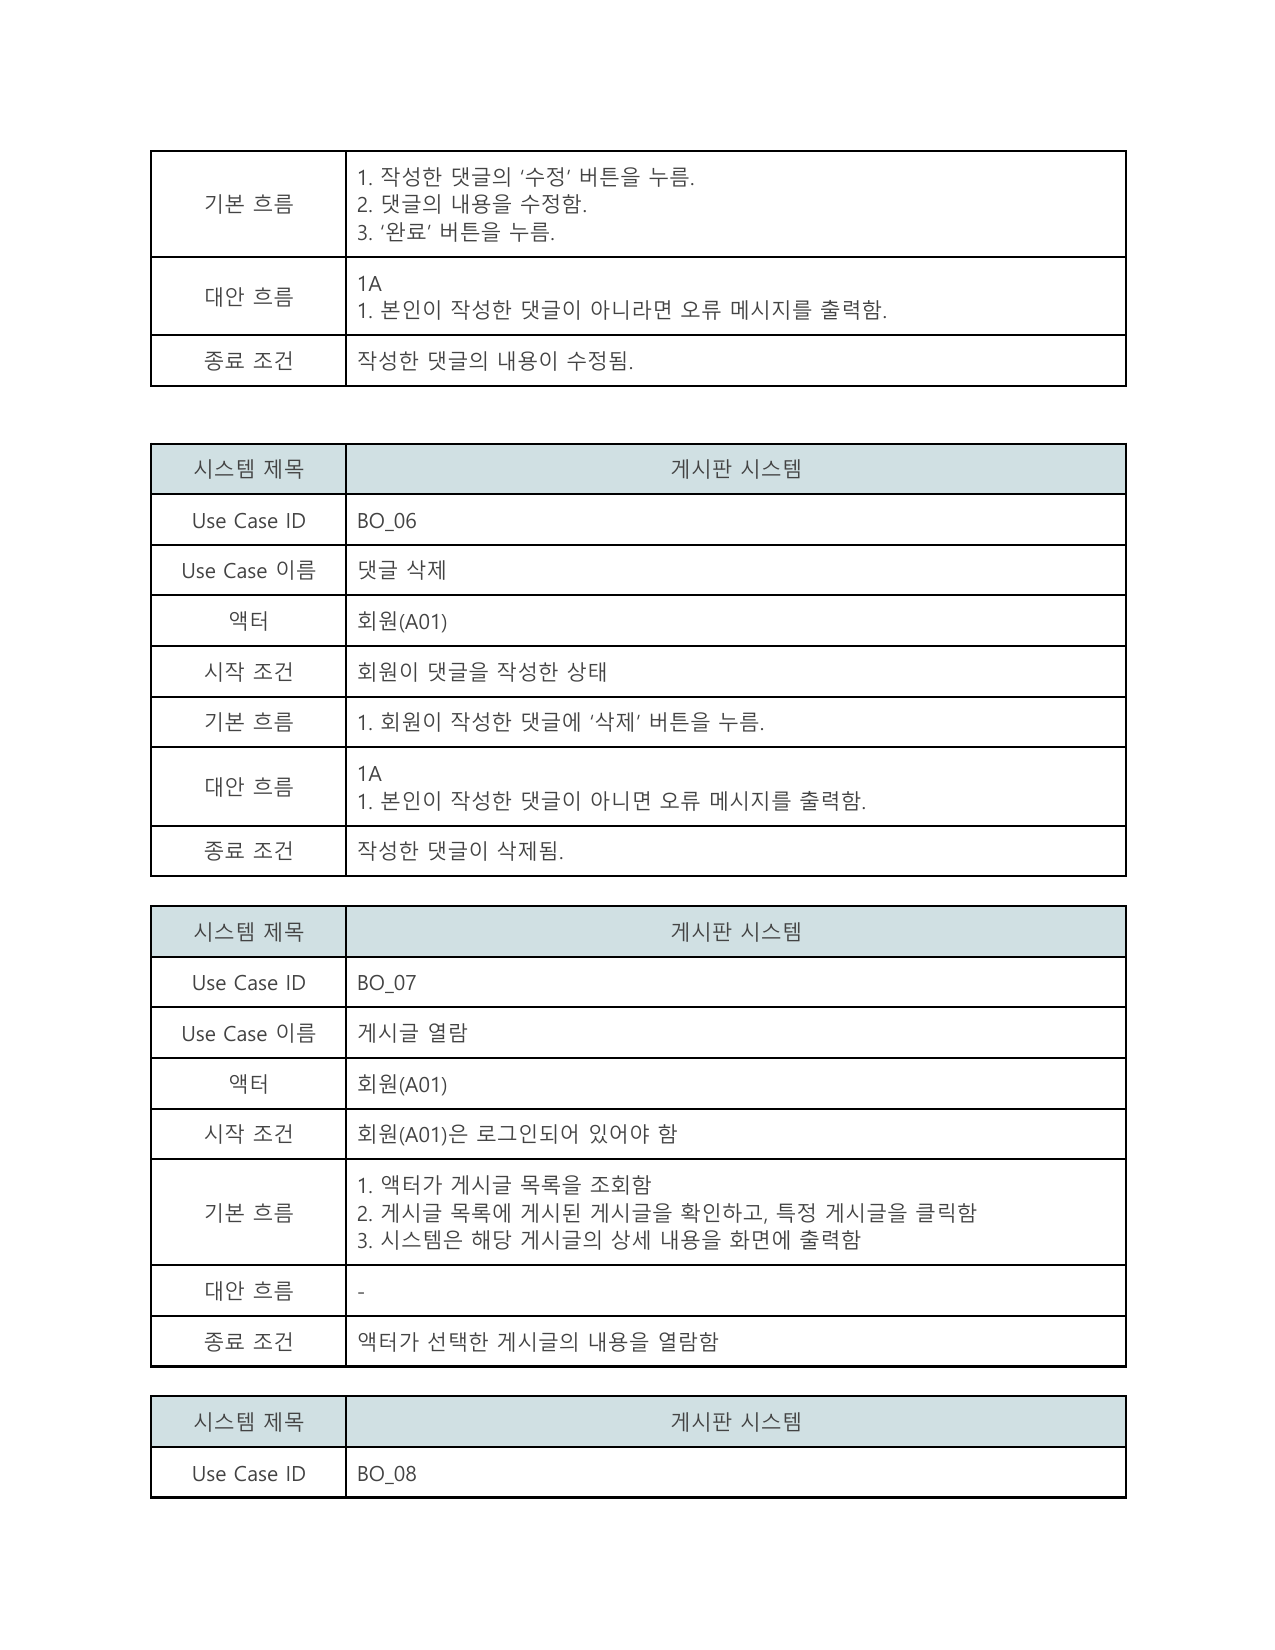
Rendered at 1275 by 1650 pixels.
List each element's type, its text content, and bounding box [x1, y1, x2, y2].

table_cell 작성한 댓글의 내용이 수정됨. [347, 336, 1125, 385]
table_cell 종료 조건 [152, 336, 345, 385]
table_header 게시판 시스템 [347, 445, 1125, 493]
table_cell 액터 [152, 596, 345, 645]
table_cell BO_06 [347, 495, 1125, 544]
table_cell BO_08 [347, 1448, 1125, 1496]
table_cell 작성한 댓글이 삭제됨. [347, 827, 1125, 875]
table_cell 시작 조건 [152, 1110, 345, 1158]
table_cell 게시글 열람 [347, 1008, 1125, 1057]
table_cell 액터가 선택한 게시글의 내용을 열람함 [347, 1317, 1125, 1365]
table_cell Use Case ID [152, 495, 345, 544]
table_cell 기본 흐름 [152, 698, 345, 746]
table_header 게시판 시스템 [347, 1397, 1125, 1446]
table_cell 회원(A01) [347, 1059, 1125, 1107]
table_cell 1. 액터가 게시글 목록을 조회함 2. 게시글 목록에 게시된 게시글을 확인하고, 특정 게시글을 클릭함 3. 시스템은 해당 게시글의 상세 내용을 화면에 출력함 [347, 1160, 1125, 1264]
table_cell 회원(A01)은 로그인되어 있어야 함 [347, 1110, 1125, 1158]
table_cell BO_07 [347, 958, 1125, 1006]
table_header 게시판 시스템 [347, 907, 1125, 956]
table_cell 회원(A01) [347, 596, 1125, 645]
table_cell 시작 조건 [152, 647, 345, 696]
table_cell 대안 흐름 [152, 748, 345, 824]
table_cell 기본 흐름 [152, 1160, 345, 1264]
table_cell Use Case ID [152, 1448, 345, 1496]
table_cell Use Case ID [152, 958, 345, 1006]
table_cell 대안 흐름 [152, 1266, 345, 1315]
table_cell 액터 [152, 1059, 345, 1107]
table_header 시스템 제목 [152, 907, 345, 956]
table_cell 댓글 삭제 [347, 546, 1125, 594]
table_cell 회원이 댓글을 작성한 상태 [347, 647, 1125, 696]
table_cell 1. 회원이 작성한 댓글에 ‘삭제’ 버튼을 누름. [347, 698, 1125, 746]
table_cell 종료 조건 [152, 1317, 345, 1365]
table_cell 기본 흐름 [152, 152, 345, 256]
table_cell Use Case 이름 [152, 546, 345, 594]
table_cell 1A 1. 본인이 작성한 댓글이 아니면 오류 메시지를 출력함. [347, 748, 1125, 824]
table_cell 종료 조건 [152, 827, 345, 875]
table_cell - [347, 1266, 1125, 1315]
table_header 시스템 제목 [152, 445, 345, 493]
table_header 시스템 제목 [152, 1397, 345, 1446]
table_cell 1A 1. 본인이 작성한 댓글이 아니라면 오류 메시지를 출력함. [347, 258, 1125, 334]
table_cell 대안 흐름 [152, 258, 345, 334]
table_cell 1. 작성한 댓글의 ‘수정’ 버튼을 누름. 2. 댓글의 내용을 수정함. 3. ‘완료’ 버튼을 누름. [347, 152, 1125, 256]
table_cell Use Case 이름 [152, 1008, 345, 1057]
